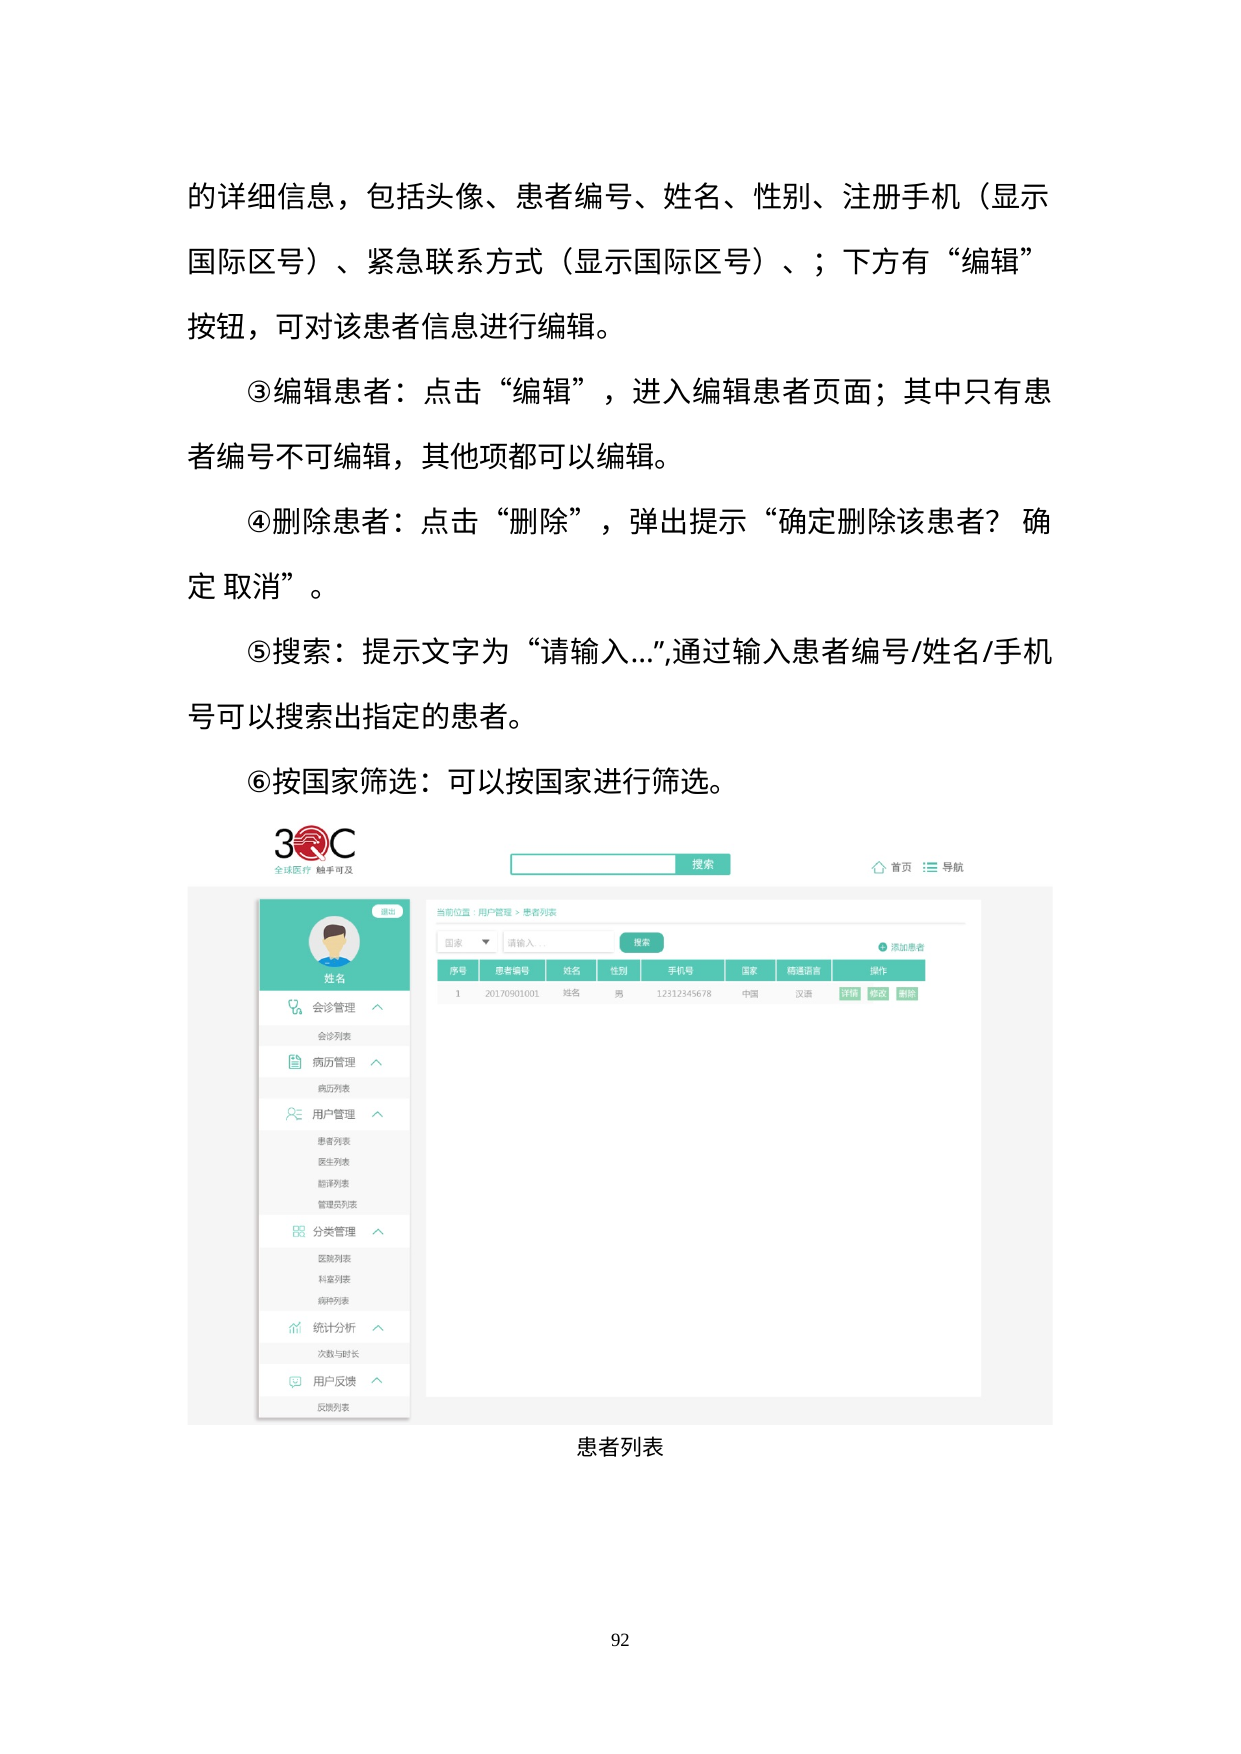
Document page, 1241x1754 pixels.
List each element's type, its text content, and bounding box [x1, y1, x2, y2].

text ⑤搜索：提示文字为“请输入...”,通过输入患者编号/姓名/手机号可以搜索出指定的患者。 [187, 617, 1053, 747]
text ③编辑患者：点击“编辑”，进入编辑患者页面；其中只有患者编号不可编辑，其他项都可以编辑。 [187, 357, 1053, 487]
text ⑥按国家筛选：可以按国家进行筛选。 [187, 747, 1053, 812]
picture [187, 812, 1053, 1425]
text 患者列表 [187, 1429, 1053, 1462]
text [187, 162, 1053, 357]
text ④删除患者：点击“删除”，弹出提示“确定删除该患者？ 确定 取消”。 [187, 487, 1053, 617]
